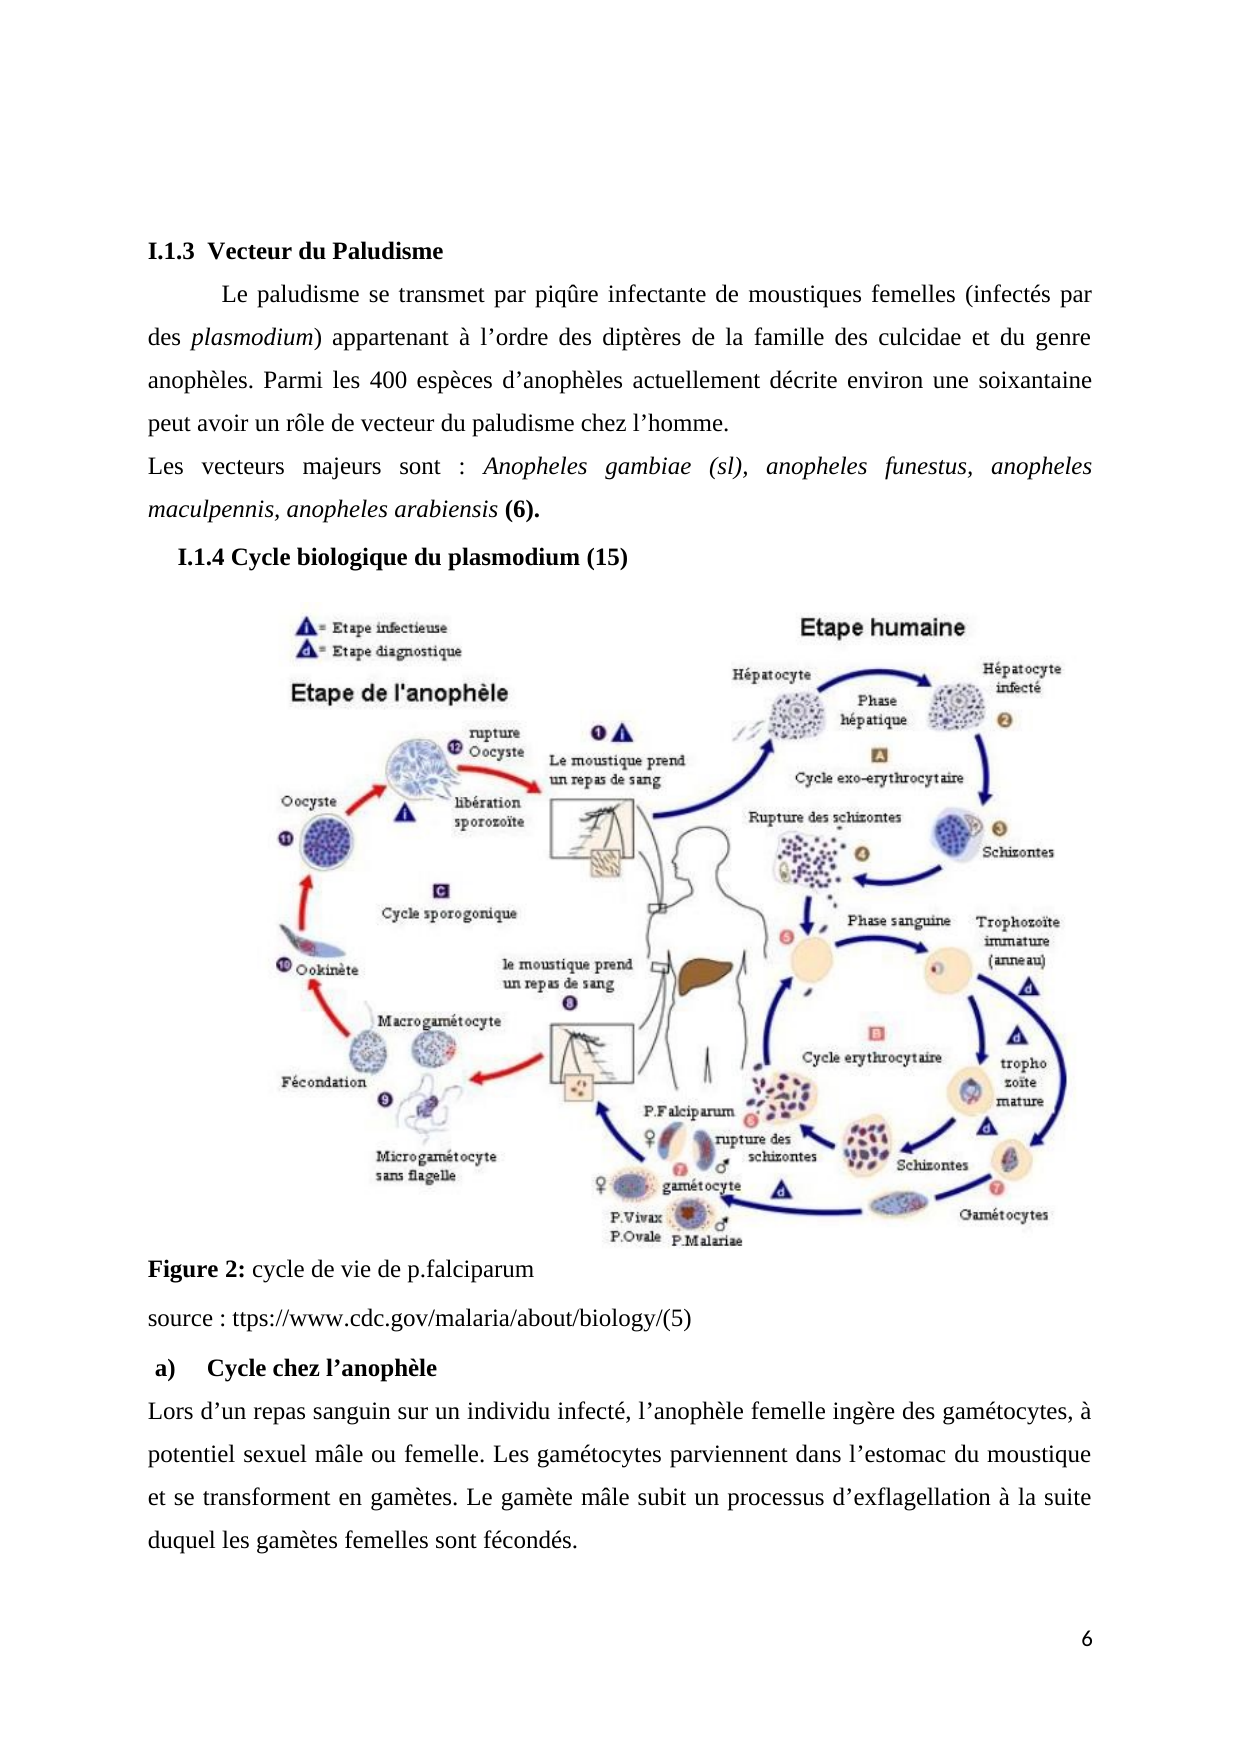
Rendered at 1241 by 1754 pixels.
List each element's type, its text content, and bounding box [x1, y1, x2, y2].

subtitle Cycle chez l’anophèle [154, 1353, 1093, 1382]
subtitle I.1.3 Vecteur du Paludisme [148, 236, 1093, 264]
text Les vecteurs majeurs sont : Anopheles gambiae (sl), anopheles funestus, anopheles maculpennis, anopheles arabiensis (6). [148, 451, 1093, 523]
text Lors d’un repas sanguin sur un individu infecté, l’anophèle femelle ingère des gamétocytes, à potentiel sexuel mâle ou femelle. Les gamétocytes parviennent dans l’estomac du moustique et se transforment en gamètes. Le gamète mâle subit un processus d’exflagellation à la suite duquel les gamètes femelles sont fécondés. [148, 1396, 1093, 1554]
text source : ttps://www.cdc.gov/malaria/about/biology/(5) [148, 1303, 1093, 1332]
picture [236, 602, 1177, 1250]
subtitle I.1.4 Cycle biologique du plasmodium (15) [177, 542, 1093, 571]
text Le paludisme se transmet par piqûre infectante de moustiques femelles (infectés par des plasmodium) appartenant à l’ordre des diptères de la famille des culcidae et du genre anophèles. Parmi les 400 espèces d’anophèles actuellement décrite environ une soixantaine peut avoir un rôle de vecteur du paludisme chez l’homme. [148, 279, 1093, 437]
